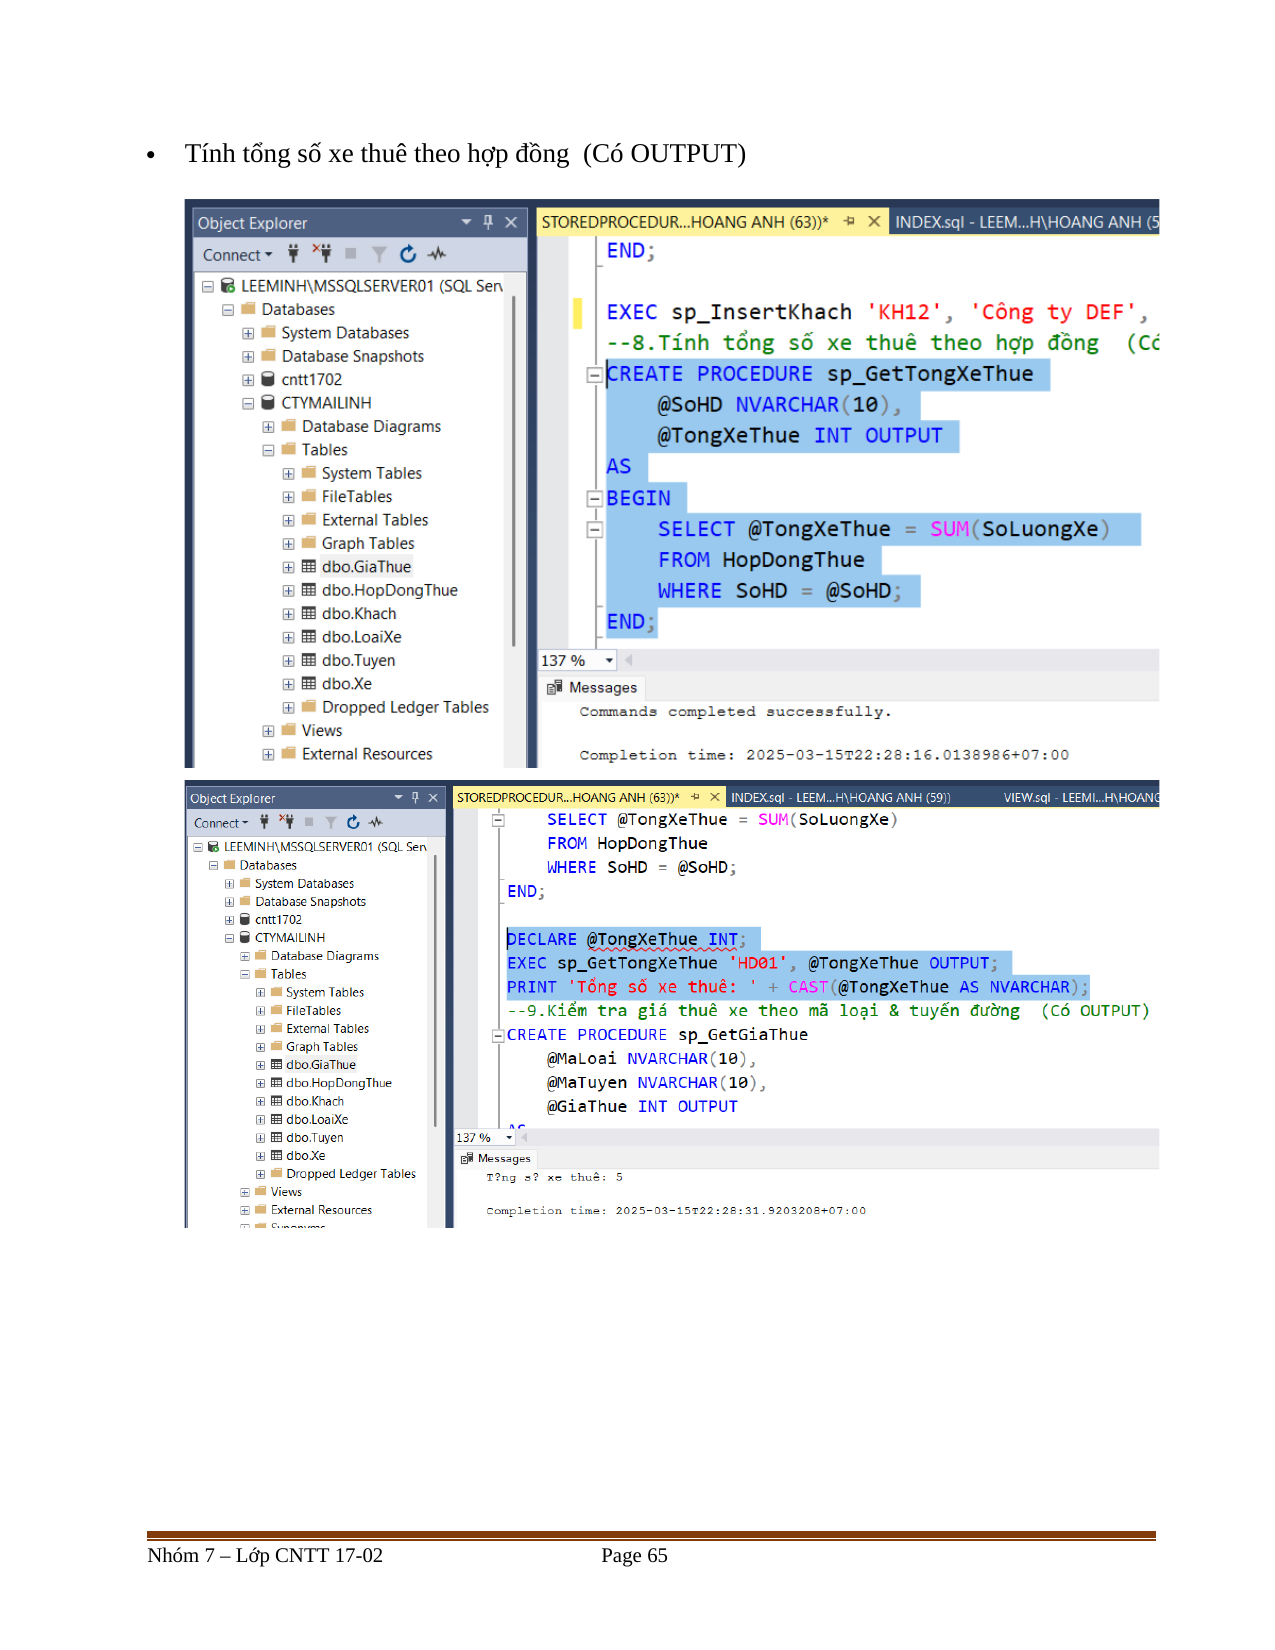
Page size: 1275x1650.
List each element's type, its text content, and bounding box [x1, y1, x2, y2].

picture [184, 199, 1160, 768]
picture [184, 780, 1160, 1228]
text Tính tổng số xe thuê theo hợp đồng (Có OUTPUT) [147, 137, 1156, 168]
